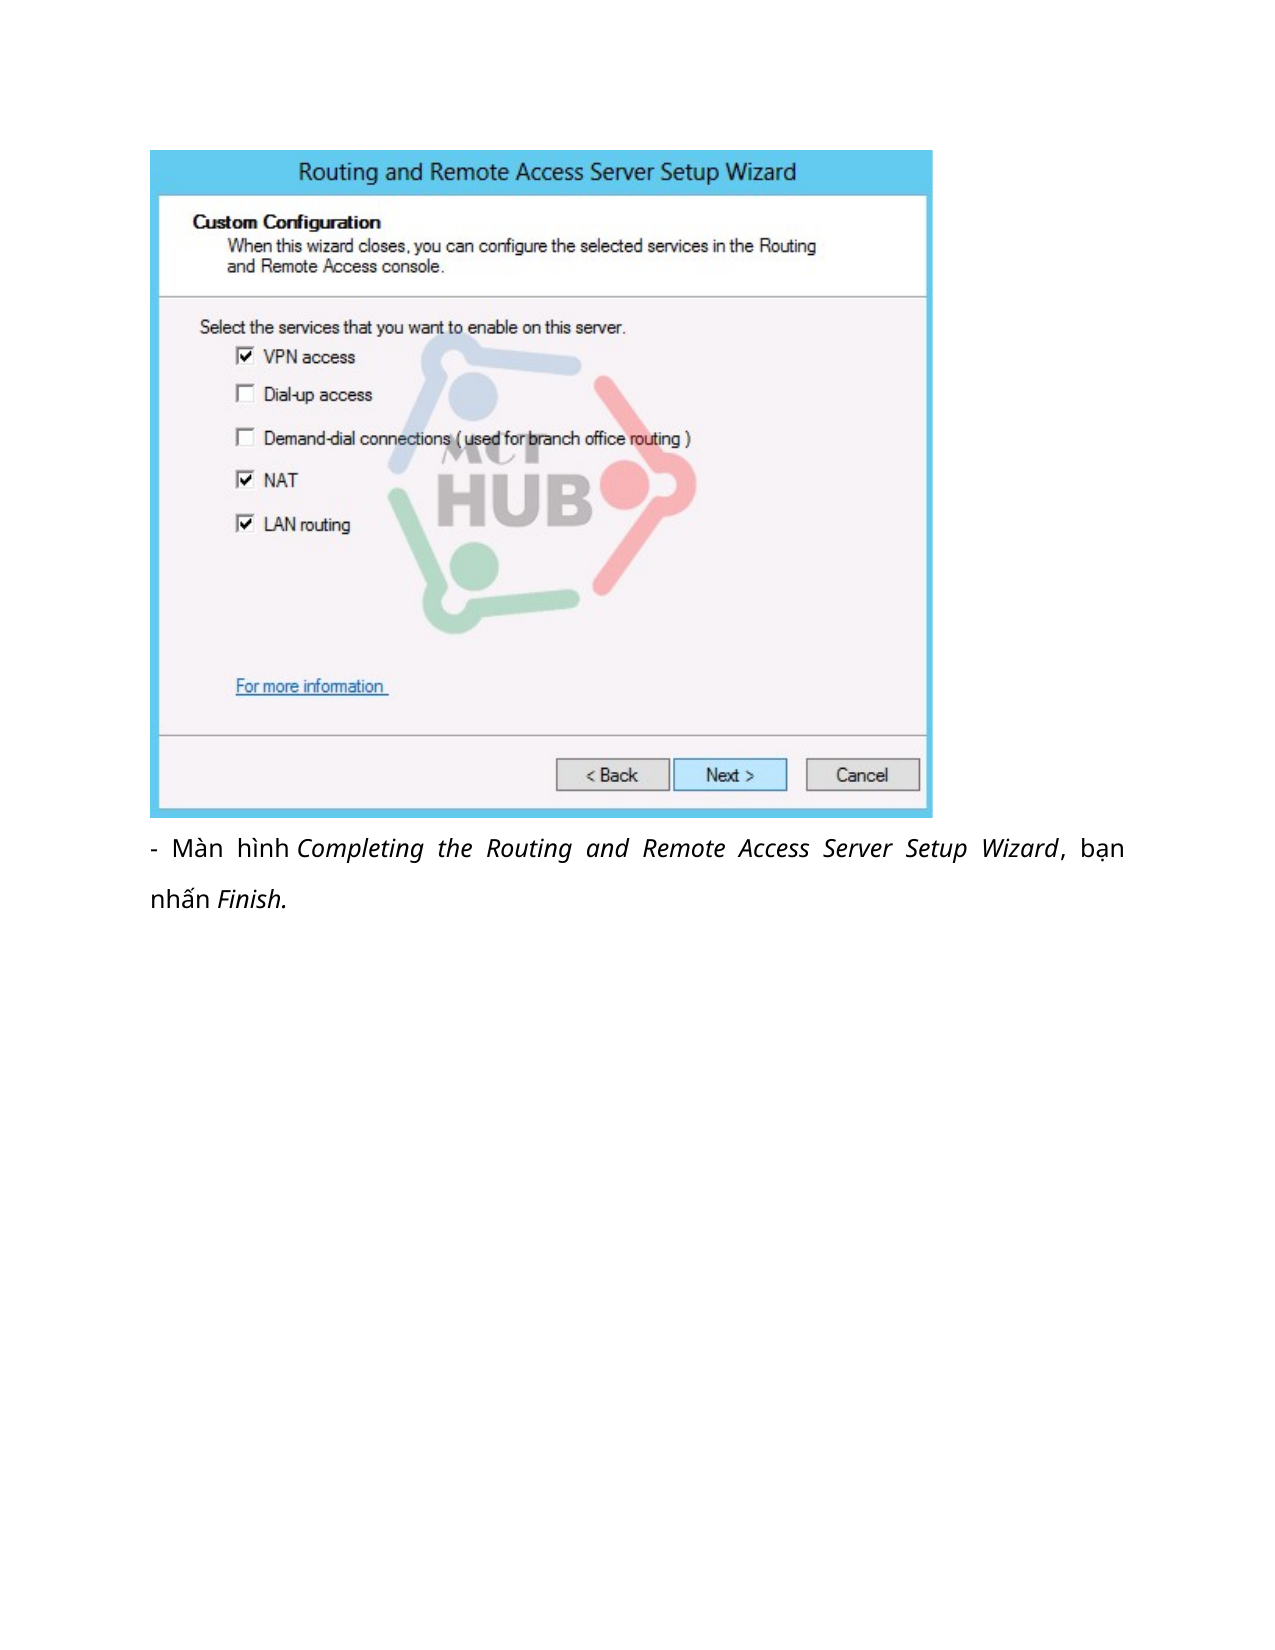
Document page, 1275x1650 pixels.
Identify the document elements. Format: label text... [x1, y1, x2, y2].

text - Màn hình Completing the Routing and Remote Access Server Setup Wizard, bạn nhấn Finish. [150, 831, 1125, 916]
picture [150, 150, 933, 818]
